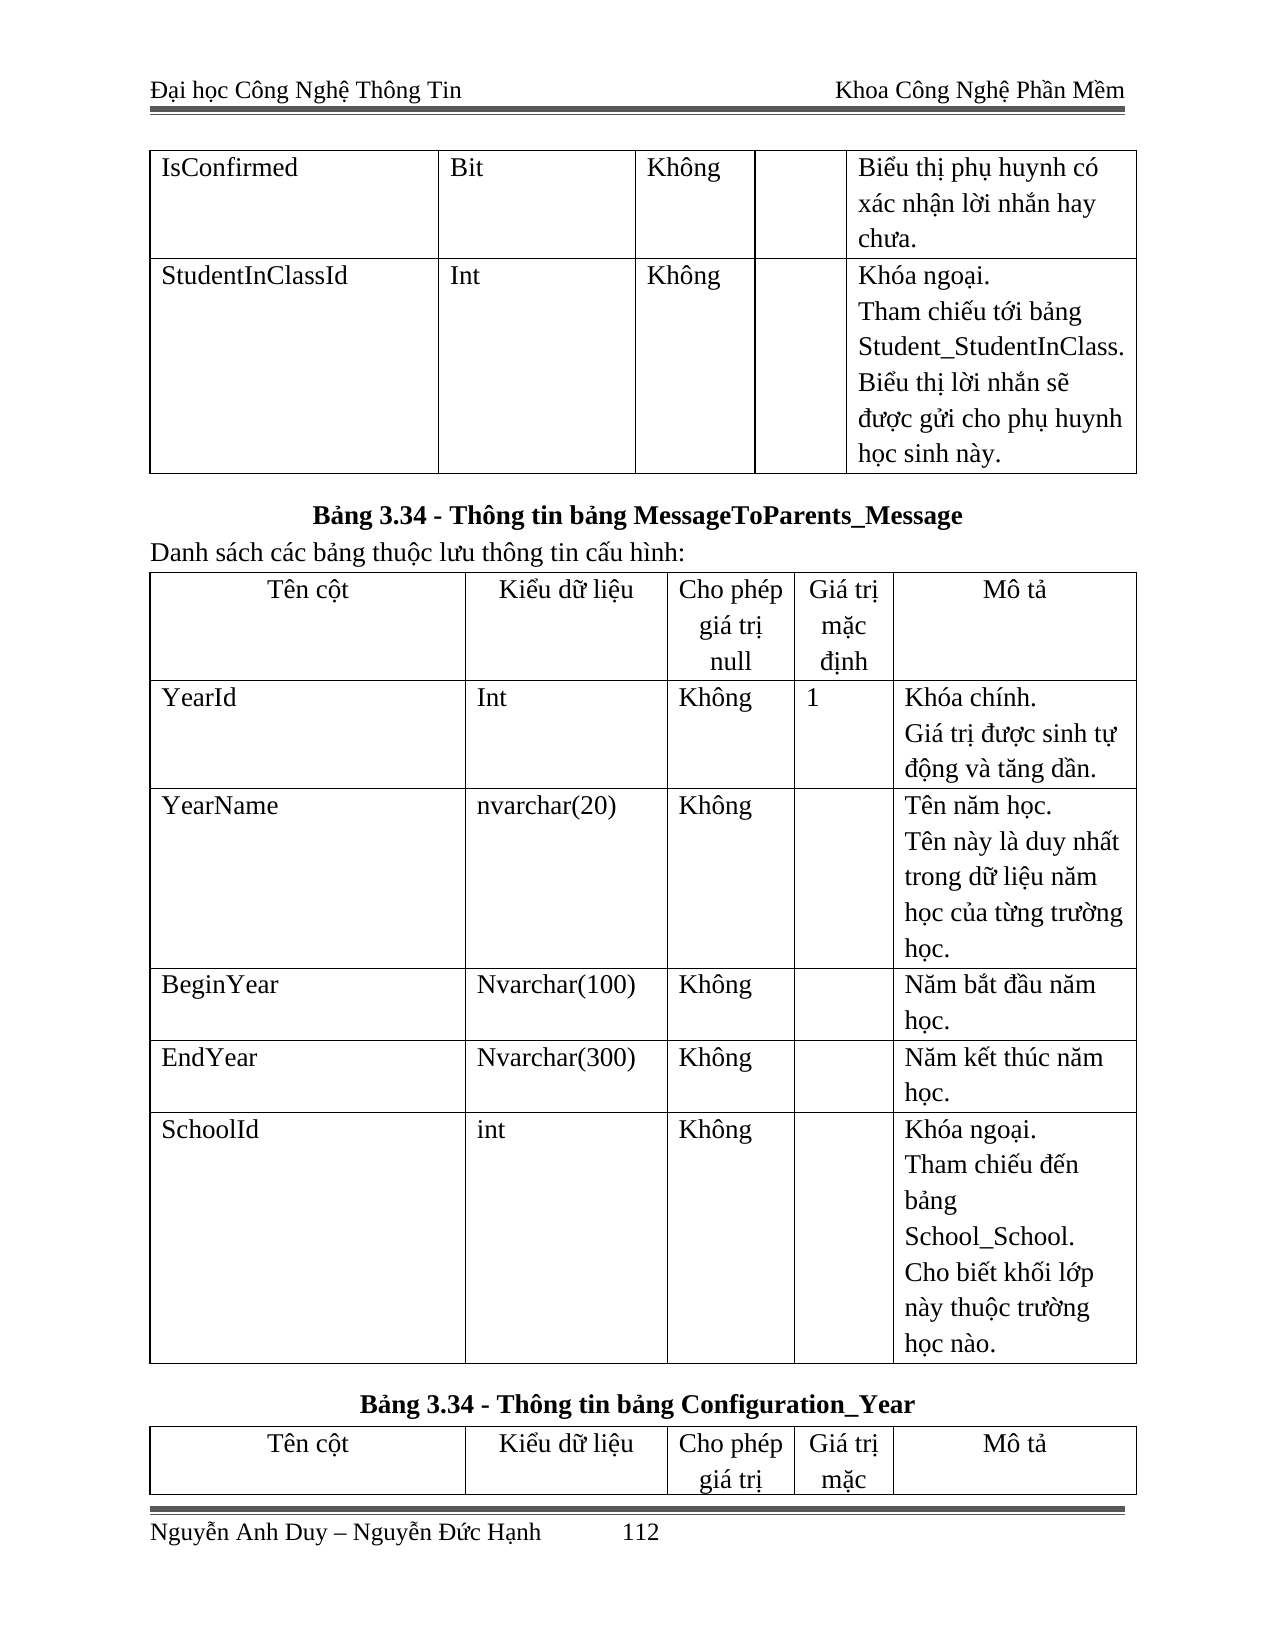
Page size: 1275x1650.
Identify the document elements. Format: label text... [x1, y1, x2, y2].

table_cell YearName [151, 789, 465, 967]
table_cell Không [668, 1113, 794, 1363]
table_header Giá trị mặc định [795, 573, 893, 680]
table_header Cho phép giá trị null [668, 573, 794, 680]
table_cell Int [466, 681, 667, 788]
table_cell nvarchar(20) [466, 789, 667, 967]
table_cell SchoolId [151, 1113, 465, 1363]
table_header Kiểu dữ liệu [466, 573, 667, 680]
table_cell [795, 969, 893, 1039]
table_cell Khóa ngoại. Tham chiếu đến bảng School_School. Cho biết khối lớp này thuộc trường học nào. [894, 1113, 1136, 1363]
table_header Tên cột [151, 573, 465, 680]
table_header Mô tả [894, 573, 1136, 680]
table_cell Bit [439, 151, 635, 258]
table_cell Khóa ngoại. Tham chiếu tới bảng Student_StudentInClass. Biểu thị lời nhắn sẽ được gửi cho phụ huynh học sinh này. [847, 259, 1136, 473]
table_cell [795, 1113, 893, 1363]
table_cell Không [668, 969, 794, 1039]
table_header Tên cột [151, 1427, 465, 1494]
table_cell Nvarchar(100) [466, 969, 667, 1039]
table_cell Năm bắt đầu năm học. [894, 969, 1136, 1039]
table_cell StudentInClassId [151, 259, 438, 473]
table_cell [756, 151, 846, 258]
table_cell Năm kết thúc năm học. [894, 1041, 1136, 1112]
table_cell Không [636, 259, 754, 473]
table_cell Không [668, 681, 794, 788]
subtitle Bảng 3.34 - Thông tin bảng MessageToParents_Message [150, 499, 1125, 530]
table_cell Khóa chính. Giá trị được sinh tự động và tăng dần. [894, 681, 1136, 788]
table_cell YearId [151, 681, 465, 788]
table_cell IsConfirmed [151, 151, 438, 258]
table_cell [795, 1041, 893, 1112]
table_cell [795, 789, 893, 967]
subtitle Bảng 3.34 - Thông tin bảng Configuration_Year [150, 1389, 1125, 1420]
table_cell [756, 259, 846, 473]
table_cell Tên năm học. Tên này là duy nhất trong dữ liệu năm học của từng trường học. [894, 789, 1136, 967]
table_cell Nvarchar(300) [466, 1041, 667, 1112]
table_cell int [466, 1113, 667, 1363]
table_cell Biểu thị phụ huynh có xác nhận lời nhắn hay chưa. [847, 151, 1136, 258]
text Danh sách các bảng thuộc lưu thông tin cấu hình: [150, 536, 1125, 568]
table_cell Int [439, 259, 635, 473]
table_cell EndYear [151, 1041, 465, 1112]
table_cell Không [636, 151, 754, 258]
table_cell 1 [795, 681, 893, 788]
table_header Giá trị mặc định [795, 1427, 893, 1494]
table_cell Không [668, 1041, 794, 1112]
table_cell BeginYear [151, 969, 465, 1039]
table_header Mô tả [894, 1427, 1136, 1494]
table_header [668, 1427, 794, 1494]
table_cell Không [668, 789, 794, 967]
table_header Kiểu dữ liệu [466, 1427, 667, 1494]
